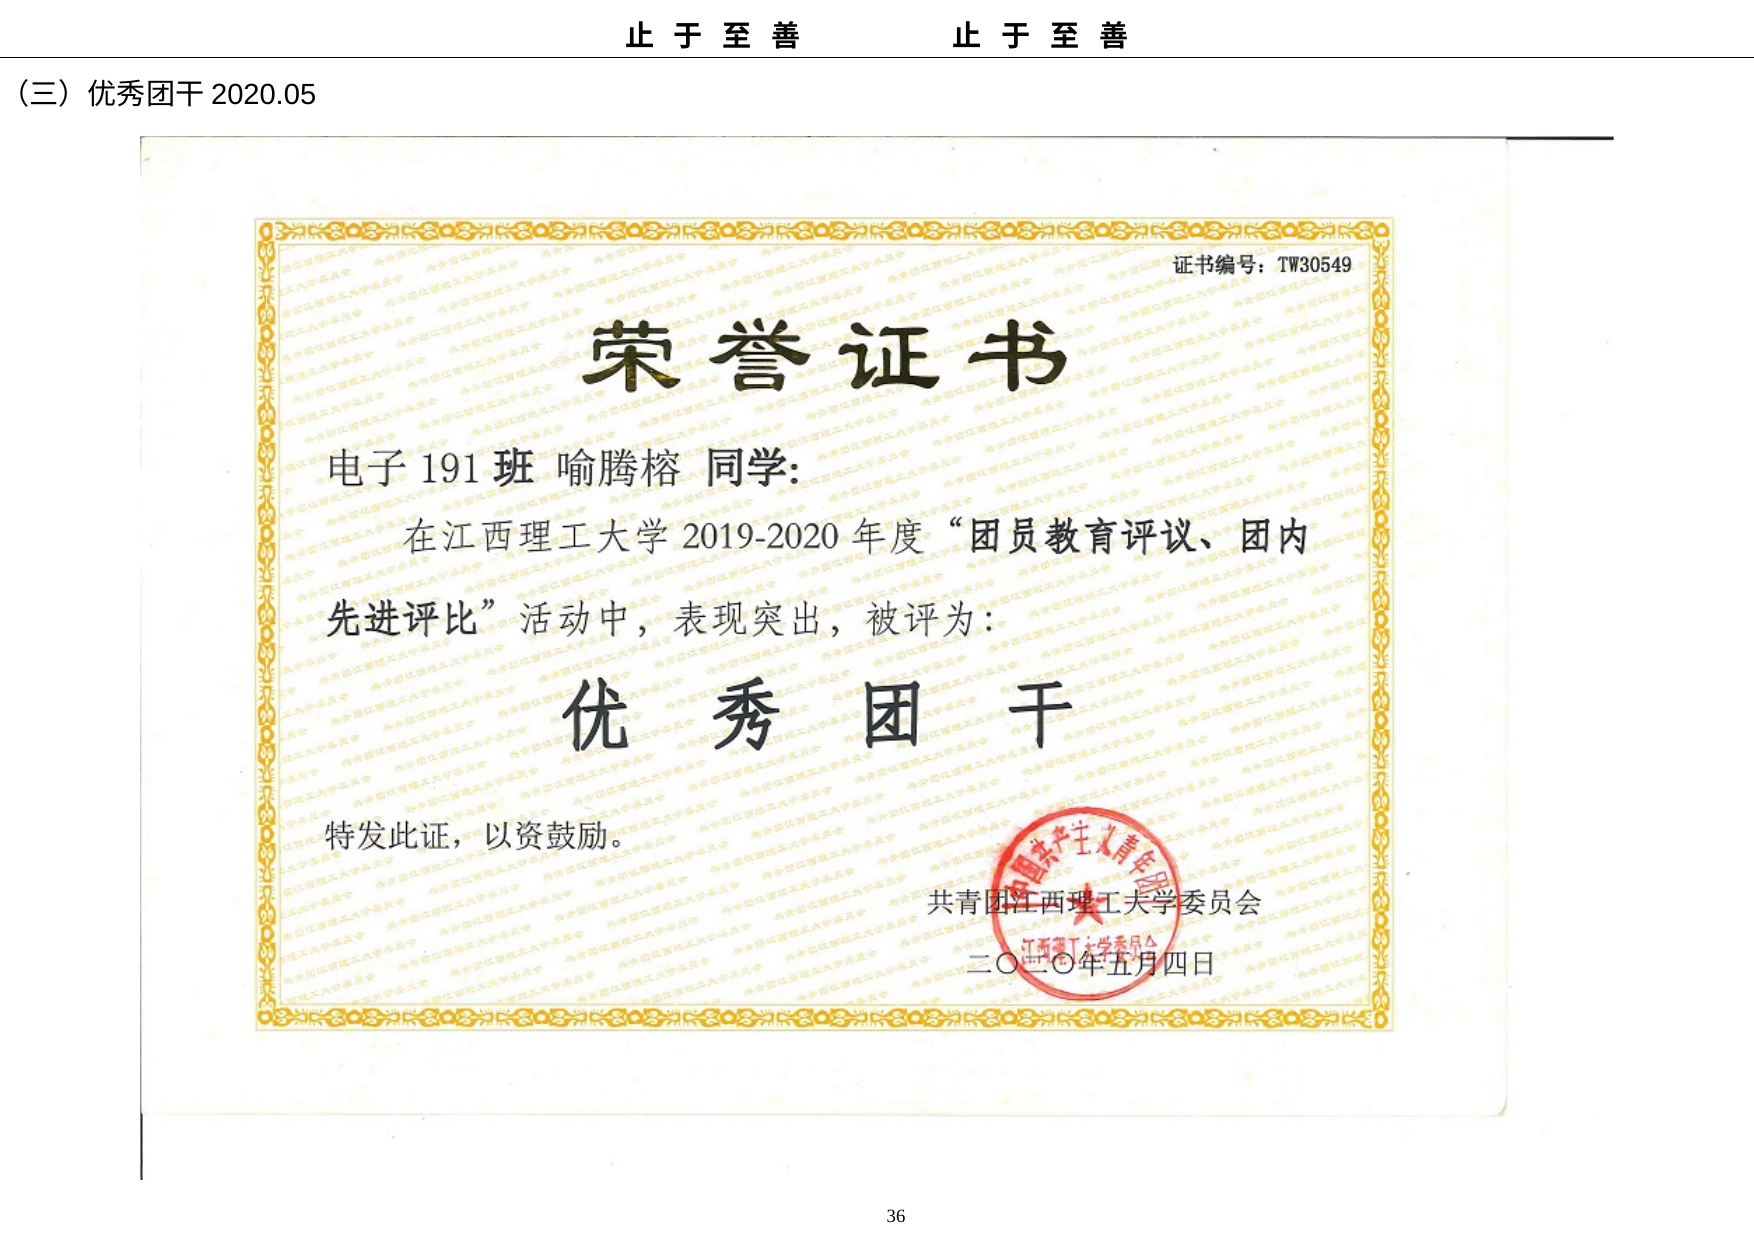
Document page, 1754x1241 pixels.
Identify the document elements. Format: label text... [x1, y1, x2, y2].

text 优秀团干 2020.05 [0, 71, 1754, 113]
picture [140, 136, 1614, 1180]
